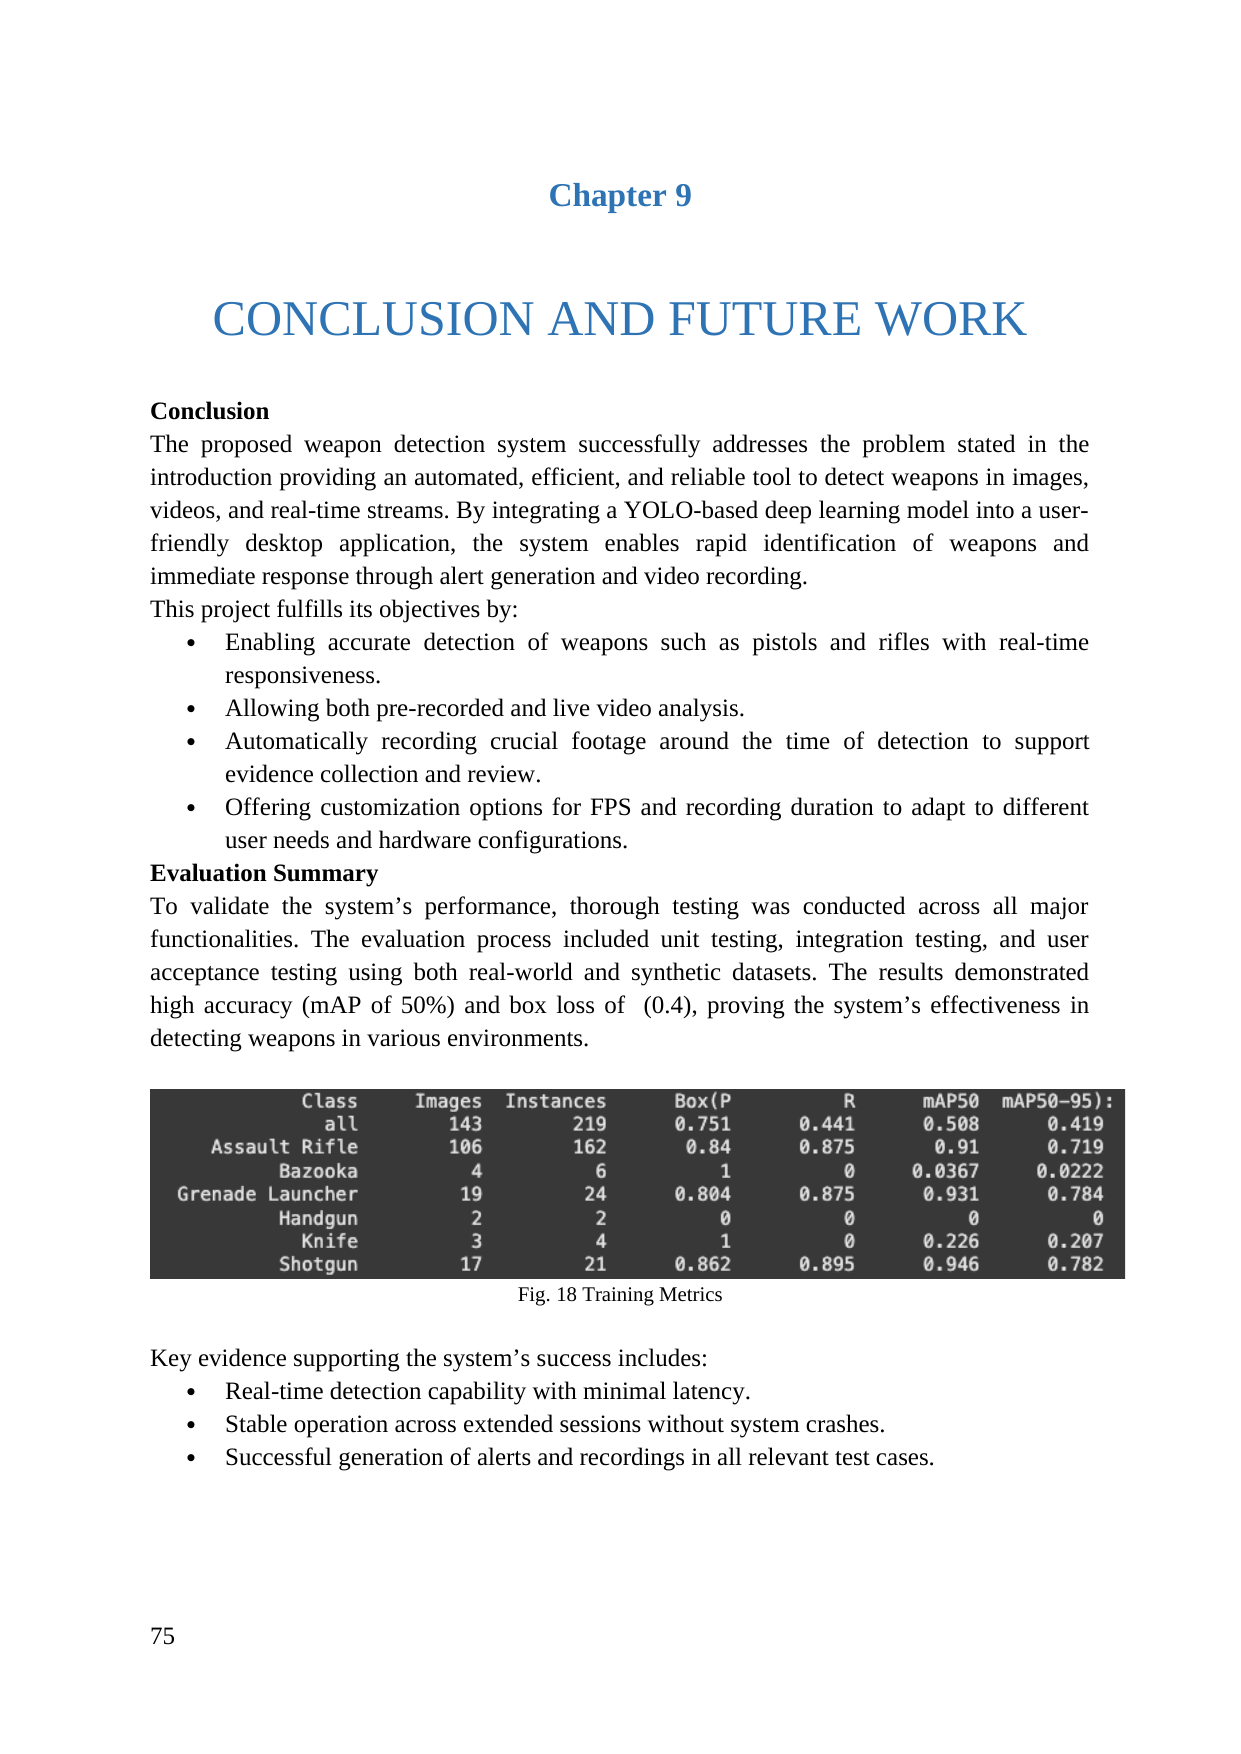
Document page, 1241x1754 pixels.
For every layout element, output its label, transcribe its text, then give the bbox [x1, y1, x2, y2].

list Offering customization options for FPS and recording duration to adapt to different user needs and hardware configurations. [187, 792, 1090, 854]
text Evaluation Summary [150, 858, 1090, 887]
text Key evidence supporting the system’s success includes: [150, 1343, 1090, 1372]
text The proposed weapon detection system successfully addresses the problem stated in the introduction providing an automated, efficient, and reliable tool to detect weapons in images, videos, and real-time streams. By integrating a YOLO-based deep learning model into a user-friendly desktop application, the system enables rapid identification of weapons and immediate response through alert generation and video recording. [150, 429, 1090, 590]
text Conclusion [150, 396, 1090, 424]
text To validate the system’s performance, thorough testing was conducted across all major functionalities. The evaluation process included unit testing, integration testing, and user acceptance testing using both real-world and synthetic datasets. The results demonstrated high accuracy (mAP of 50%) and box loss of (0.4), proving the system’s effectiveness in detecting weapons in various environments. [150, 891, 1090, 1052]
subtitle Chapter 9 [150, 175, 1090, 213]
list Stable operation across extended sessions without system crashes. [187, 1409, 1090, 1438]
list Allowing both pre-recorded and live video analysis. [187, 693, 1090, 722]
picture [150, 1089, 1125, 1279]
list Real-time detection capability with minimal latency. [187, 1376, 1090, 1405]
list Automatically recording crucial footage around the time of detection to support evidence collection and review. [187, 726, 1090, 788]
subtitle CONCLUSION AND FUTURE WORK [150, 288, 1090, 346]
list Enabling accurate detection of weapons such as pistols and rifles with real-time responsiveness. [187, 627, 1090, 689]
text This project fulfills its objectives by: [150, 594, 1090, 623]
text Fig. 18 Training Metrics [150, 1282, 1090, 1306]
list Successful generation of alerts and recordings in all relevant test cases. [187, 1442, 1090, 1471]
